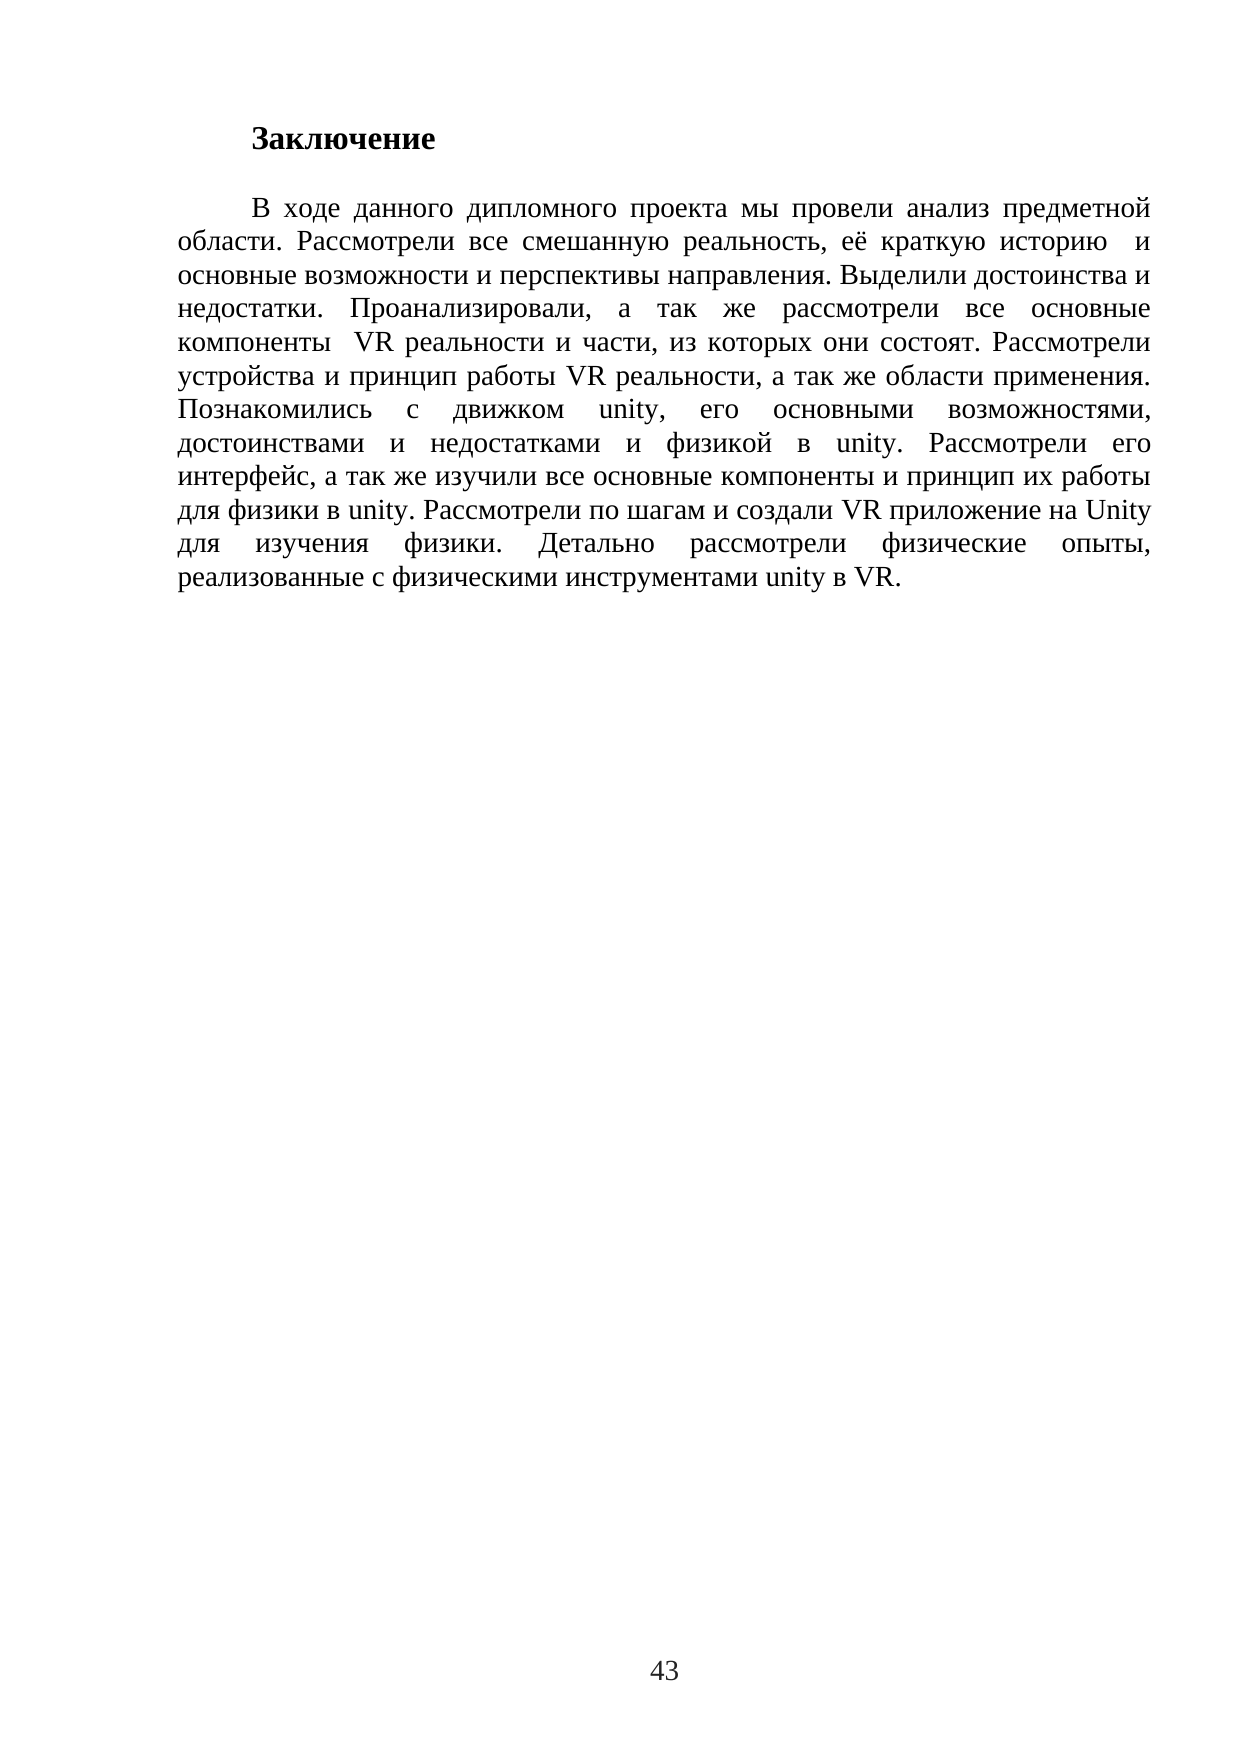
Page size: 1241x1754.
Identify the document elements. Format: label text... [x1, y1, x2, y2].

subtitle Заключение [177, 118, 1152, 156]
text В ходе данного дипломного проекта мы провели анализ предметной области. Рассмотрели все смешанную реальность, её краткую историю и основные возможности и перспективы направления. Выделили достоинства и недостатки. Проанализировали, а так же рассмотрели все основные компоненты VR реальности и части, из которых они состоят. Рассмотрели устройства и принцип работы VR реальности, а так же области применения. Познакомились с движком unity, его основными возможностями, достоинствами и недостатками и физикой в unity. Рассмотрели его интерфейс, а так же изучили все основные компоненты и принцип их работы для физики в unity. Рассмотрели по шагам и создали VR приложение на Unity для изучения физики. Детально рассмотрели физические опыты, реализованные с физическими инструментами unity в VR. [177, 190, 1152, 592]
